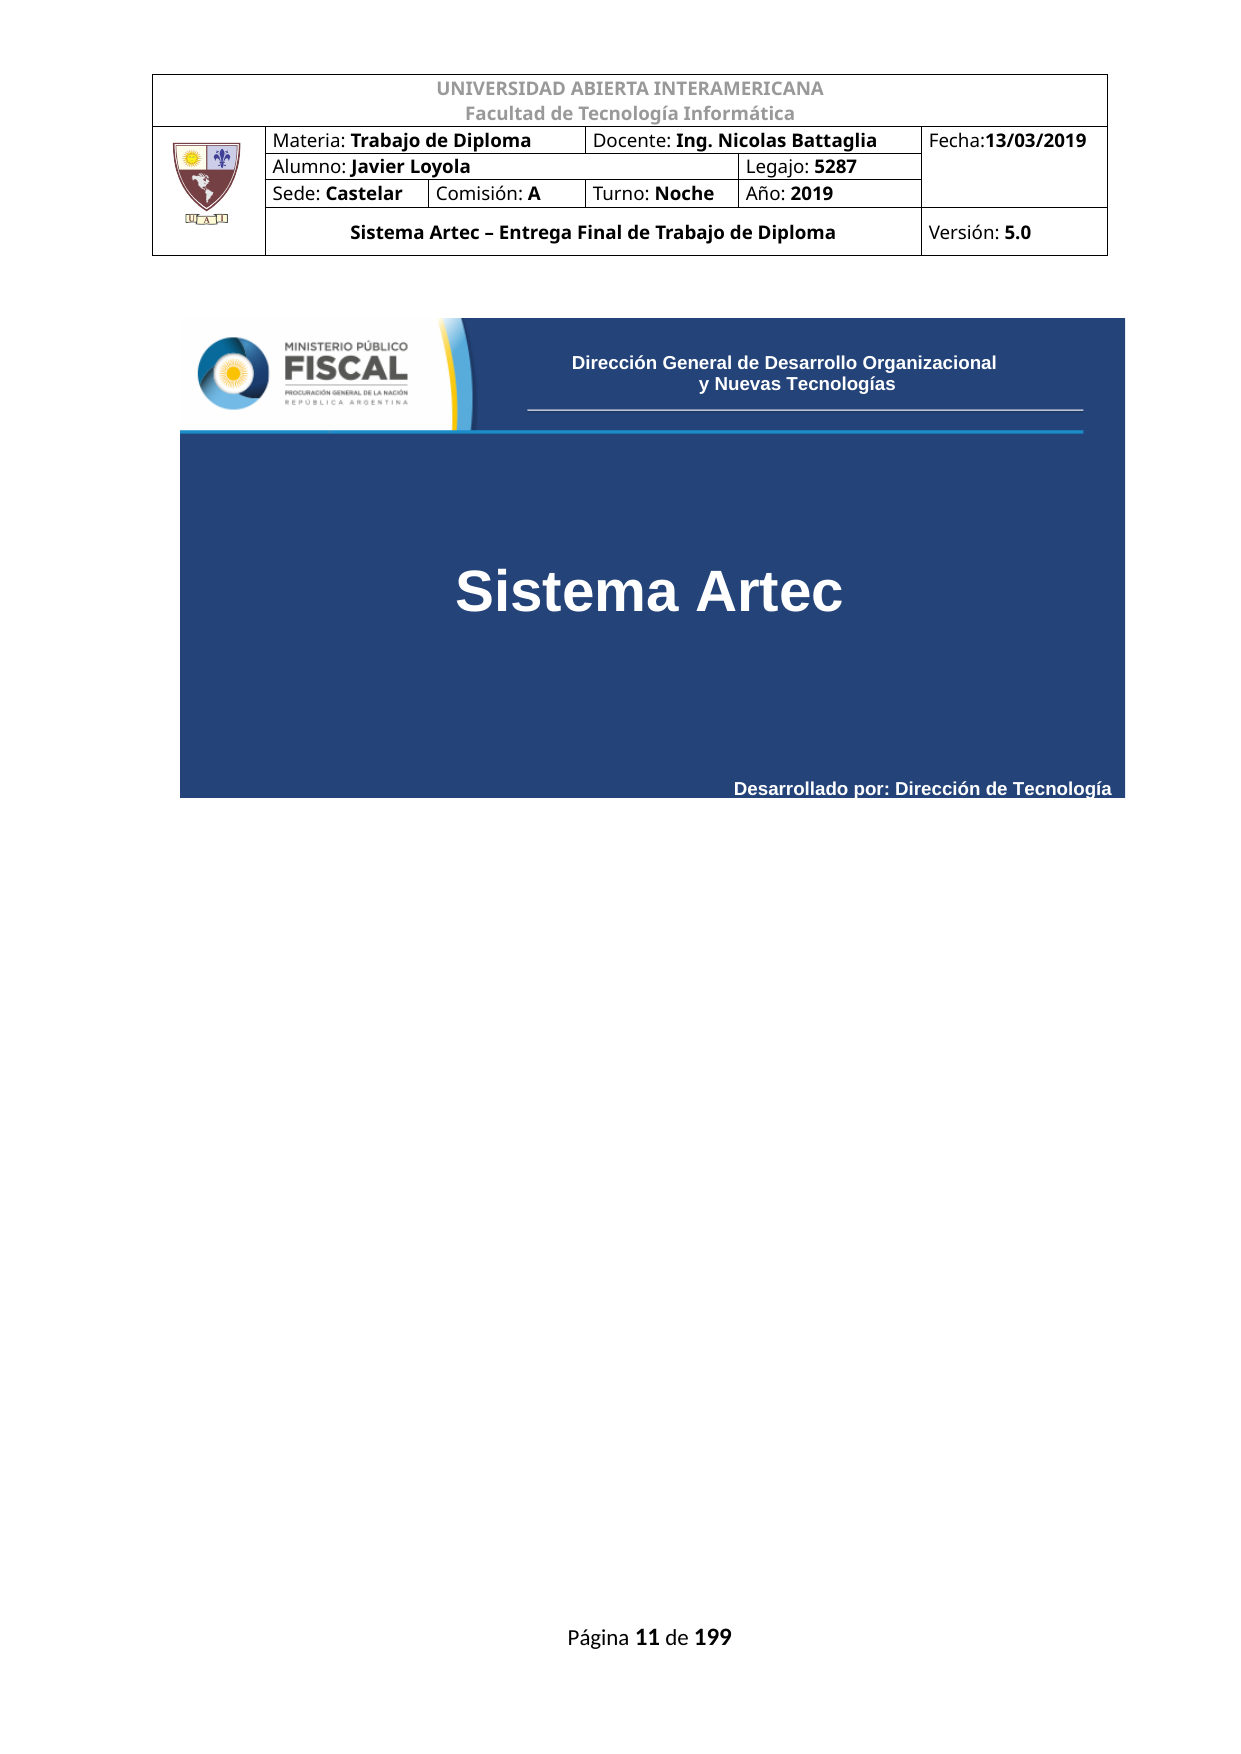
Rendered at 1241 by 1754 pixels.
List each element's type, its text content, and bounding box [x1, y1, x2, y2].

text Dirección General de Desarrollo Organizacional [177, 352, 1122, 373]
text Sistema Artec [177, 557, 1122, 624]
text y Nuevas Tecnologías [398, 373, 1122, 395]
text Desarrollado por: Dirección de Tecnología [177, 777, 1122, 799]
picture [157, 136, 257, 228]
picture [180, 318, 1125, 798]
